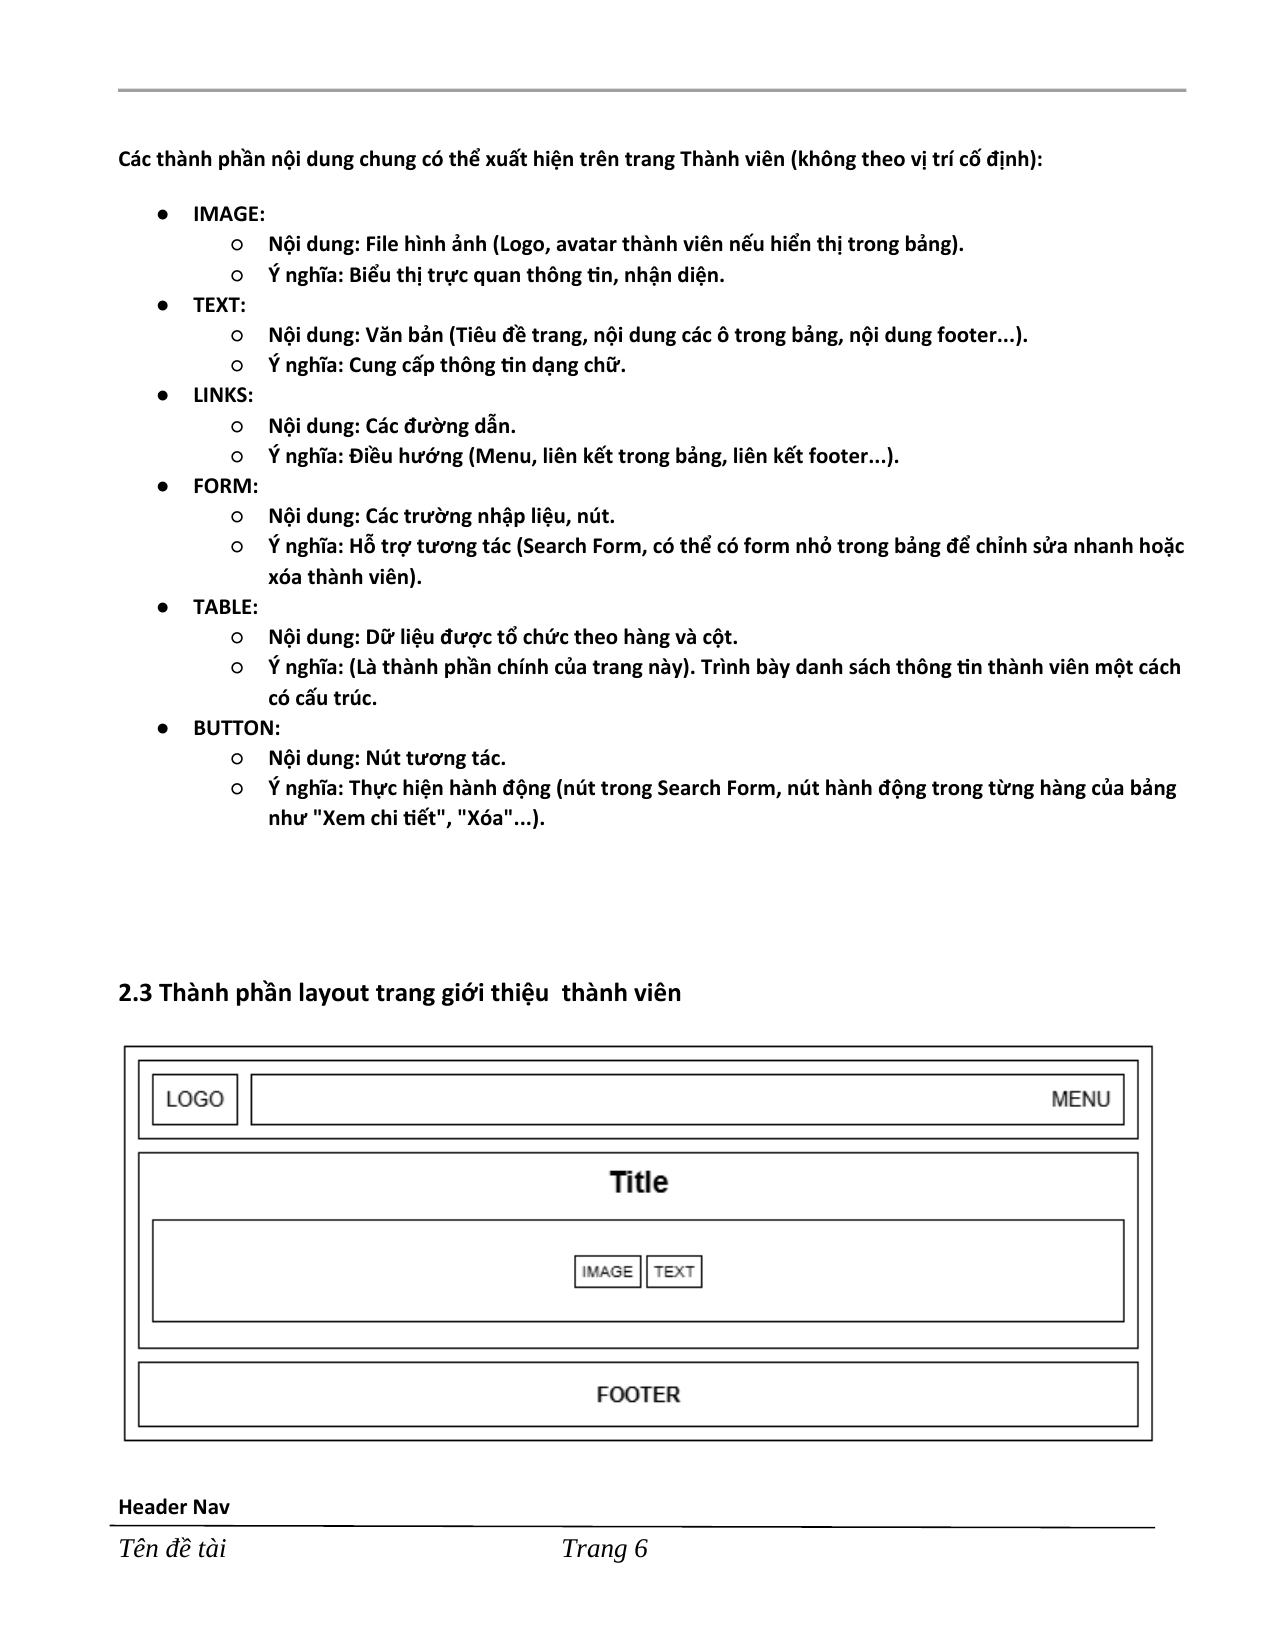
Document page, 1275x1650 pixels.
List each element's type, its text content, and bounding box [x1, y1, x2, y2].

list BUTTON: [156, 713, 1186, 741]
list TEXT: [156, 290, 1186, 318]
list Ý nghĩa: (Là thành phần chính của trang này). Trình bày danh sách thông tin thành viên một cách có cấu trúc. [231, 652, 1186, 711]
list Ý nghĩa: Cung cấp thông tin dạng chữ. [231, 350, 1186, 378]
list Nội dung: Các trường nhập liệu, nút. [231, 501, 1186, 529]
list Ý nghĩa: Thực hiện hành động (nút trong Search Form, nút hành động trong từng hàng của bảng như "Xem chi tiết", "Xóa"...). [231, 773, 1186, 831]
list Nội dung: Văn bản (Tiêu đề trang, nội dung các ô trong bảng, nội dung footer...). [231, 320, 1186, 348]
list LINKS: [156, 381, 1186, 408]
list Ý nghĩa: Điều hướng (Menu, liên kết trong bảng, liên kết footer...). [231, 441, 1186, 469]
list Ý nghĩa: Hỗ trợ tương tác (Search Form, có thể có form nhỏ trong bảng để chỉnh sửa nhanh hoặc xóa thành viên). [231, 532, 1186, 590]
picture [118, 1035, 1175, 1465]
list TABLE: [156, 592, 1186, 620]
list Nội dung: Các đường dẫn. [231, 411, 1186, 439]
list Ý nghĩa: Biểu thị trực quan thông tin, nhận diện. [231, 260, 1186, 288]
list Nội dung: File hình ảnh (Logo, avatar thành viên nếu hiển thị trong bảng). [231, 229, 1186, 257]
text Header Nav [118, 1492, 1186, 1520]
list FORM: [156, 471, 1186, 499]
text 2.3 Thành phần layout trang giới thiệu thành viên [118, 944, 1186, 1008]
list Nội dung: Dữ liệu được tổ chức theo hàng và cột. [231, 622, 1186, 650]
list Nội dung: Nút tương tác. [231, 743, 1186, 771]
text Các thành phần nội dung chung có thể xuất hiện trên trang Thành viên (không theo vị trí cố định): [118, 144, 1186, 172]
list IMAGE: [156, 199, 1186, 227]
